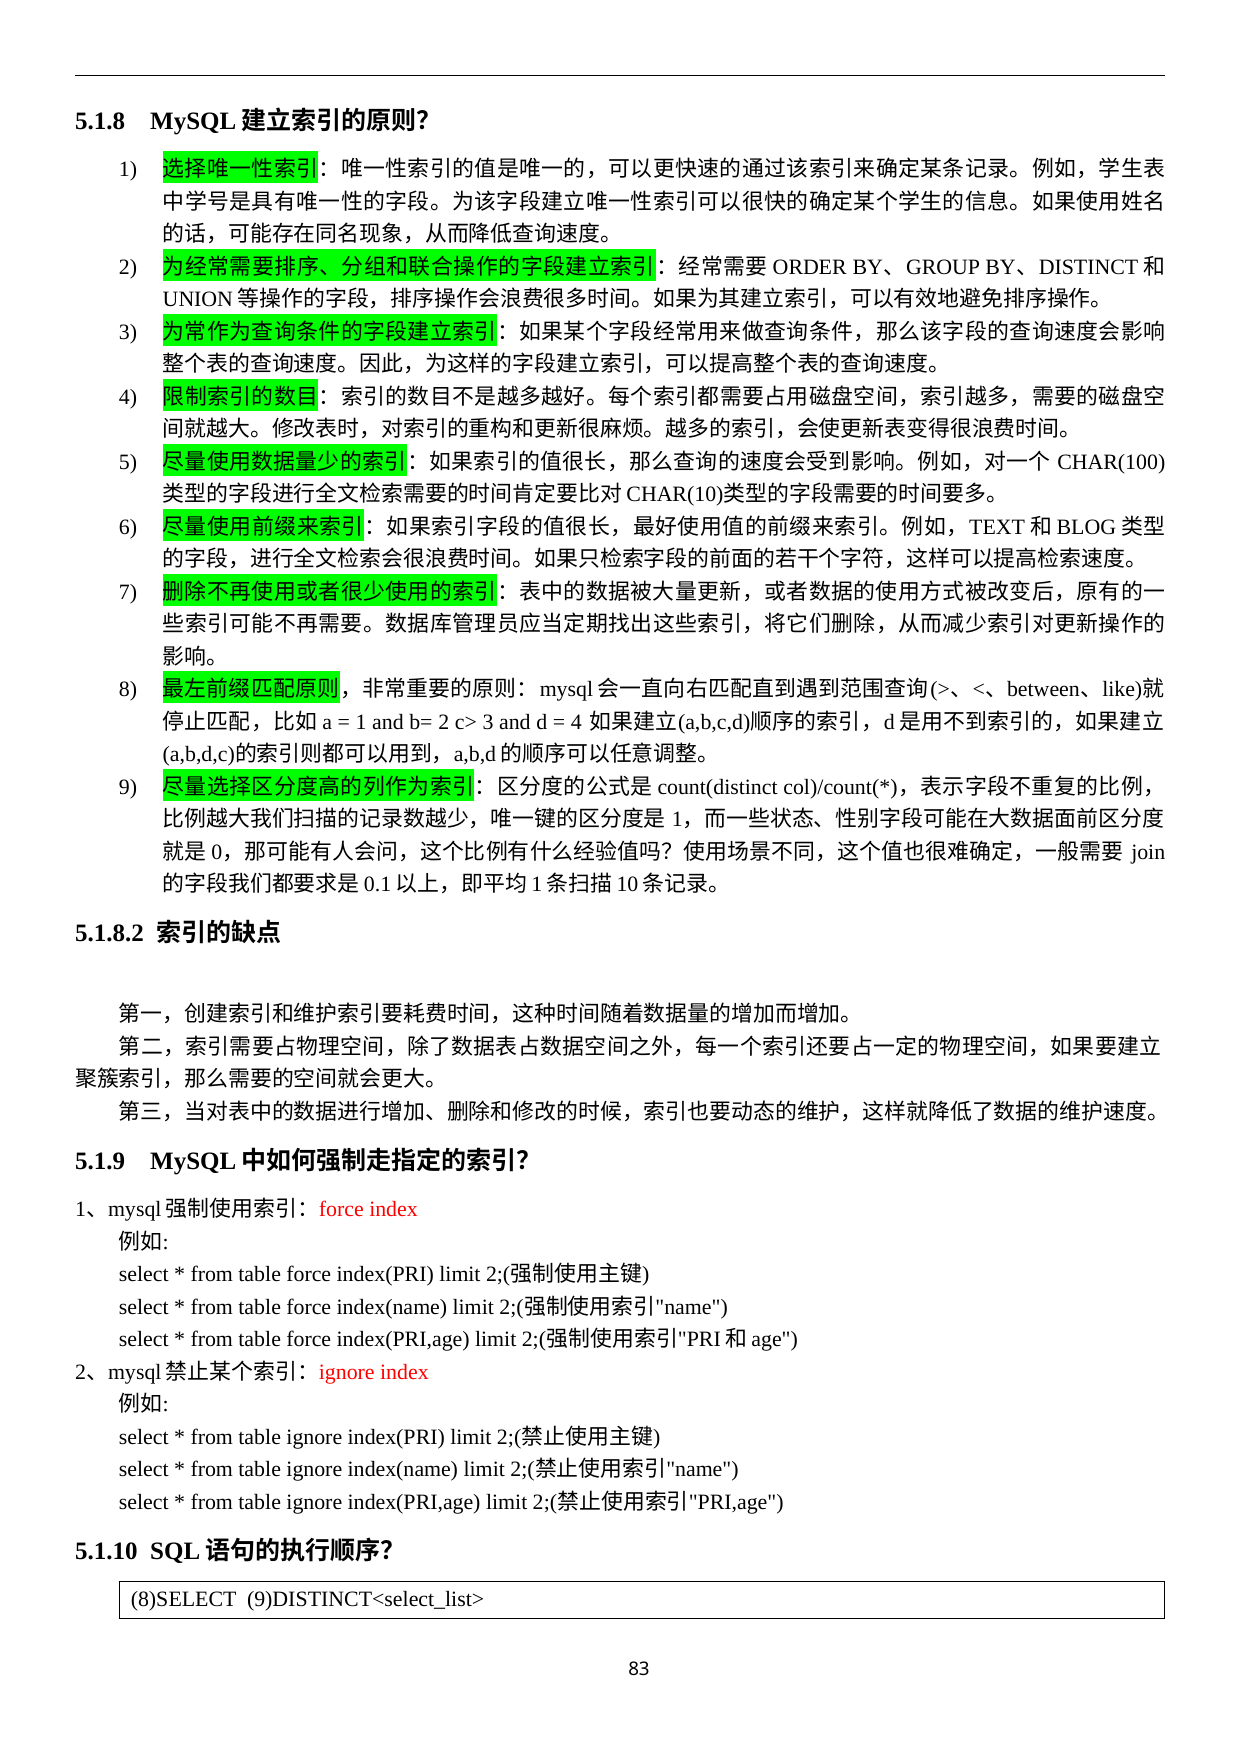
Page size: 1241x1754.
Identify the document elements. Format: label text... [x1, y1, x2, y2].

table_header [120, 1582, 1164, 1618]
text select * from table force index(PRI,age) limit 2;(强制使用索引"PRI和age") [75, 1321, 1165, 1353]
text 第一，创建索引和维护索引要耗费时间，这种时间随着数据量的增加而增加。 [75, 996, 1165, 1028]
list 为经常需要排序、分组和联合操作的字段建立索引：经常需要ORDER BY、GROUP BY、DISTINCT和UNION等操作的字段，排序操作会浪费很多时间。如果为其建立索引，可以有效地避免排序操作。 [119, 248, 1165, 313]
text 1、mysql强制使用索引：force index [75, 1191, 1165, 1223]
list 选择唯一性索引：唯一性索引的值是唯一的，可以更快速的通过该索引来确定某条记录。例如，学生表中学号是具有唯一性的字段。为该字段建立唯一性索引可以很快的确定某个学生的信息。如果使用姓名的话，可能存在同名现象，从而降低查询速度。 [119, 151, 1165, 248]
text 2、mysql禁止某个索引：ignore index [75, 1353, 1165, 1386]
text select * from table ignore index(name) limit 2;(禁止使用索引"name") [75, 1451, 1165, 1483]
text 例如: [75, 1386, 1165, 1418]
list 尽量选择区分度高的列作为索引：区分度的公式是count(distinct col)/count(*)，表示字段不重复的比例，比例越大我们扫描的记录数越少，唯一键的区分度是1，而一些状态、性别字段可能在大数据面前区分度就是0，那可能有人会问，这个比例有什么经验值吗？使用场景不同，这个值也很难确定，一般需要join的字段我们都要求是0.1以上，即平均1条扫描10条记录。 [119, 768, 1165, 898]
subtitle MySQL建立索引的原则？ [75, 86, 1165, 151]
list 最左前缀匹配原则，非常重要的原则：mysql会一直向右匹配直到遇到范围查询(>、<、between、like)就停止匹配，比如a = 1 and b= 2 c> 3 and d = 4 如果建立(a,b,c,d)顺序的索引，d是用不到索引的，如果建立(a,b,d,c)的索引则都可以用到，a,b,d的顺序可以任意调整。 [119, 671, 1165, 768]
list 为常作为查询条件的字段建立索引：如果某个字段经常用来做查询条件，那么该字段的查询速度会影响整个表的查询速度。因此，为这样的字段建立索引，可以提高整个表的查询速度。 [119, 313, 1165, 378]
list 删除不再使用或者很少使用的索引：表中的数据被大量更新，或者数据的使用方式被改变后，原有的一些索引可能不再需要。数据库管理员应当定期找出这些索引，将它们删除，从而减少索引对更新操作的影响。 [119, 573, 1165, 671]
text 例如: [75, 1223, 1165, 1256]
text select * from table ignore index(PRI) limit 2;(禁止使用主键) [75, 1418, 1165, 1451]
text select * from table force index(PRI) limit 2;(强制使用主键) [75, 1256, 1165, 1288]
text 第二，索引需要占物理空间，除了数据表占数据空间之外，每一个索引还要占一定的物理空间，如果要建立聚簇索引，那么需要的空间就会更大。 [75, 1028, 1165, 1093]
list 限制索引的数目：索引的数目不是越多越好。每个索引都需要占用磁盘空间，索引越多，需要的磁盘空间就越大。修改表时，对索引的重构和更新很麻烦。越多的索引，会使更新表变得很浪费时间。 [119, 378, 1165, 443]
list 尽量使用前缀来索引：如果索引字段的值很长，最好使用值的前缀来索引。例如，TEXT和BLOG类型的字段，进行全文检索会很浪费时间。如果只检索字段的前面的若干个字符，这样可以提高检索速度。 [119, 508, 1165, 573]
text 第三，当对表中的数据进行增加、删除和修改的时候，索引也要动态的维护，这样就降低了数据的维护速度。 [75, 1093, 1165, 1126]
list 尽量使用数据量少的索引：如果索引的值很长，那么查询的速度会受到影响。例如，对一个CHAR(100)类型的字段进行全文检索需要的时间肯定要比对CHAR(10)类型的字段需要的时间要多。 [119, 443, 1165, 508]
subtitle MySQL中如何强制走指定的索引？ [75, 1126, 1165, 1191]
text select * from table ignore index(PRI,age) limit 2;(禁止使用索引"PRI,age") [75, 1483, 1165, 1516]
text select * from table force index(name) limit 2;(强制使用索引"name") [75, 1288, 1165, 1321]
subtitle SQL语句的执行顺序？ [75, 1516, 1165, 1581]
subtitle 5.1.8.2 索引的缺点 [75, 898, 1165, 963]
